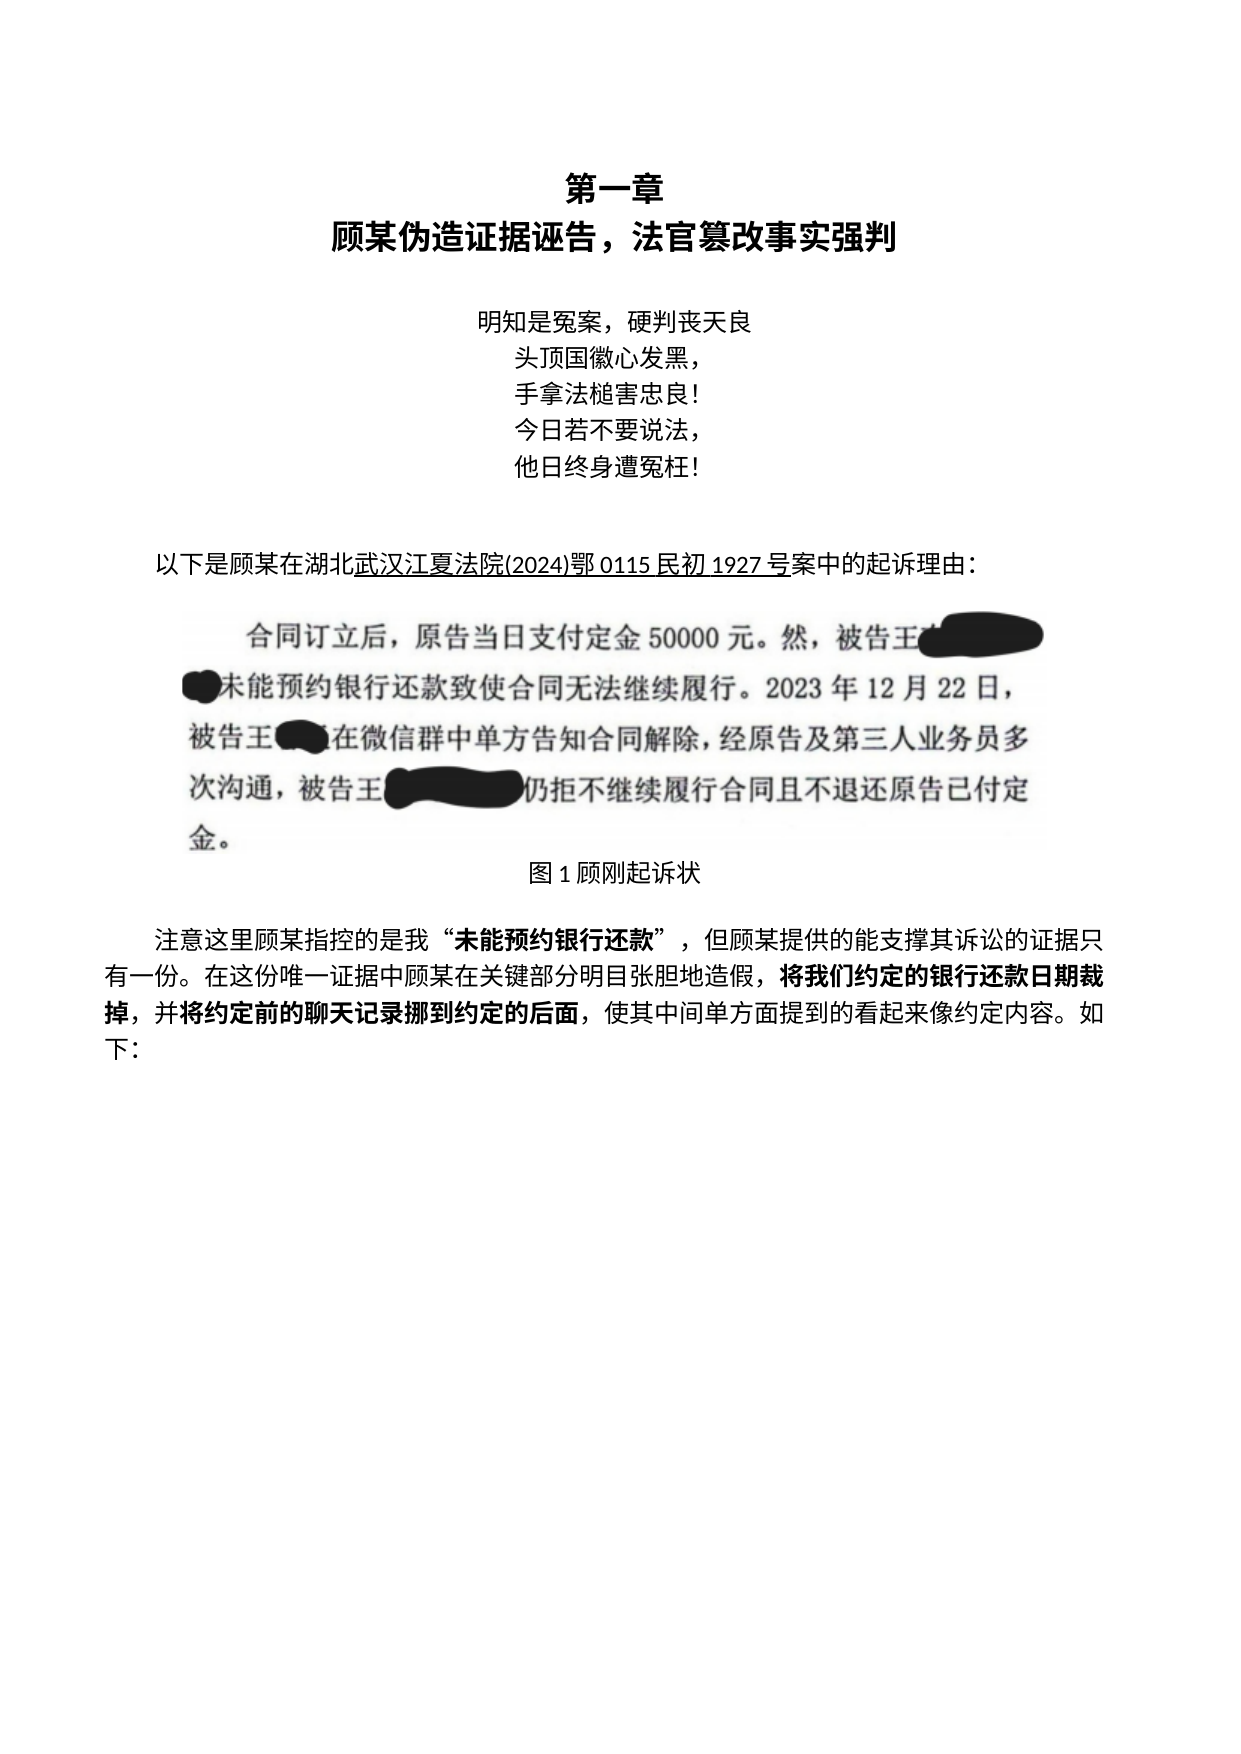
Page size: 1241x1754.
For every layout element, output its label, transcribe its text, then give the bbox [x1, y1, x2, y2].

text 以下是顾某在湖北武汉江夏法院(2024)鄂0115民初1927号案中的起诉理由： [104, 544, 1125, 581]
text 注意这里顾某指控的是我“未能预约银行还款”，但顾某提供的能支撑其诉讼的证据只有一份。在这份唯一证据中顾某在关键部分明目张胆地造假，将我们约定的银行还款日期裁掉，并将约定前的聊天记录挪到约定的后面，使其中间单方面提到的看起来像约定内容。如下： [104, 921, 1125, 1066]
text 头顶国徽心发黑， [104, 338, 1125, 374]
text 图1 顾刚起诉状 [104, 854, 1125, 890]
text 今日若不要说法， [104, 411, 1125, 447]
subtitle 第一章 顾某伪造证据诬告，法官篡改事实强判 [104, 162, 1125, 259]
text 手拿法槌害忠良！ [104, 374, 1125, 411]
text 明知是冤案，硬判丧天良 [104, 302, 1125, 338]
text 他日终身遭冤枉！ [104, 447, 1125, 483]
picture [182, 611, 1047, 854]
